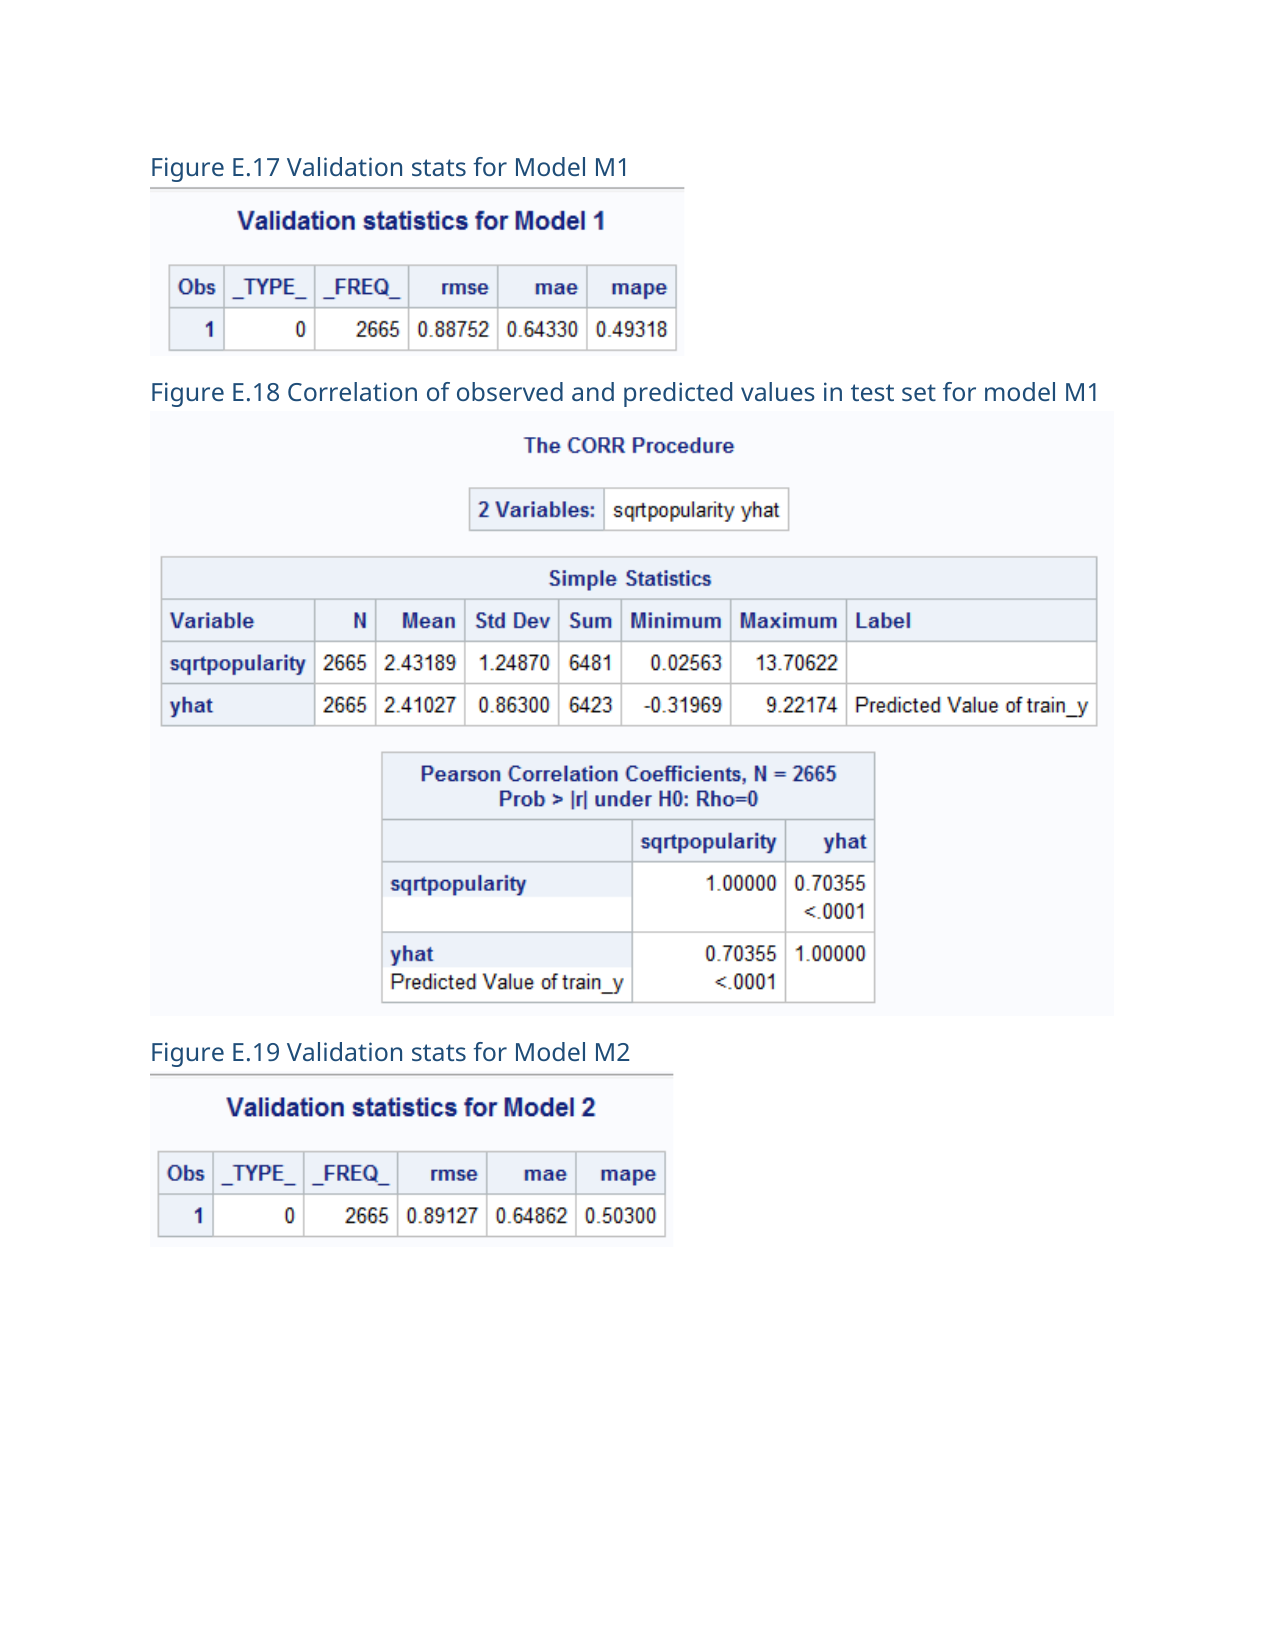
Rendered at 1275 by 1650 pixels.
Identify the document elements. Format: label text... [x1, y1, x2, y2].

subtitle Figure E.18 Correlation of observed and predicted values in test set for model M1 [150, 374, 1125, 408]
subtitle Figure E.19 Validation stats for Model M2 [150, 1035, 1125, 1069]
picture [150, 1071, 674, 1247]
picture [150, 186, 685, 356]
subtitle Figure E.17 Validation stats for Model M1 [150, 150, 1125, 184]
picture [150, 411, 1114, 1016]
